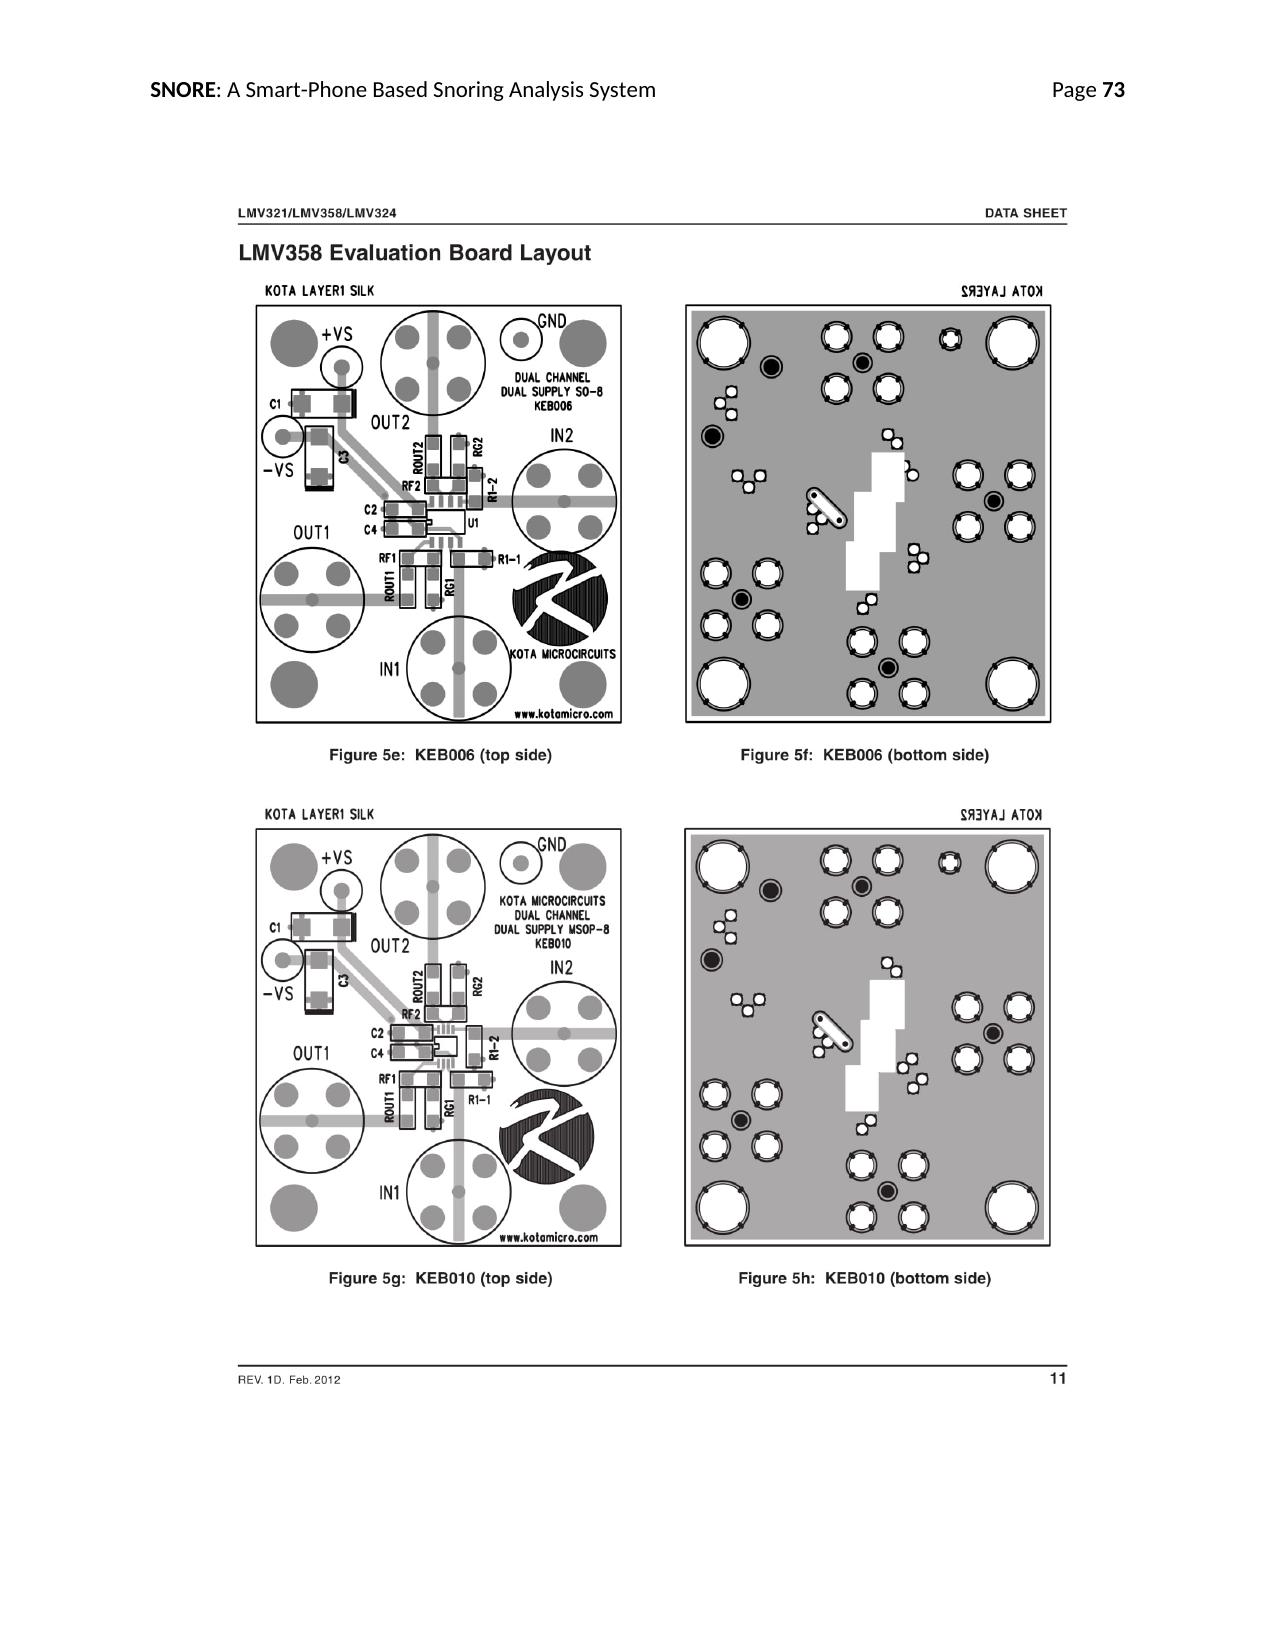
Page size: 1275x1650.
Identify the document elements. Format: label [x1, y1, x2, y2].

picture [150, 150, 1125, 1412]
